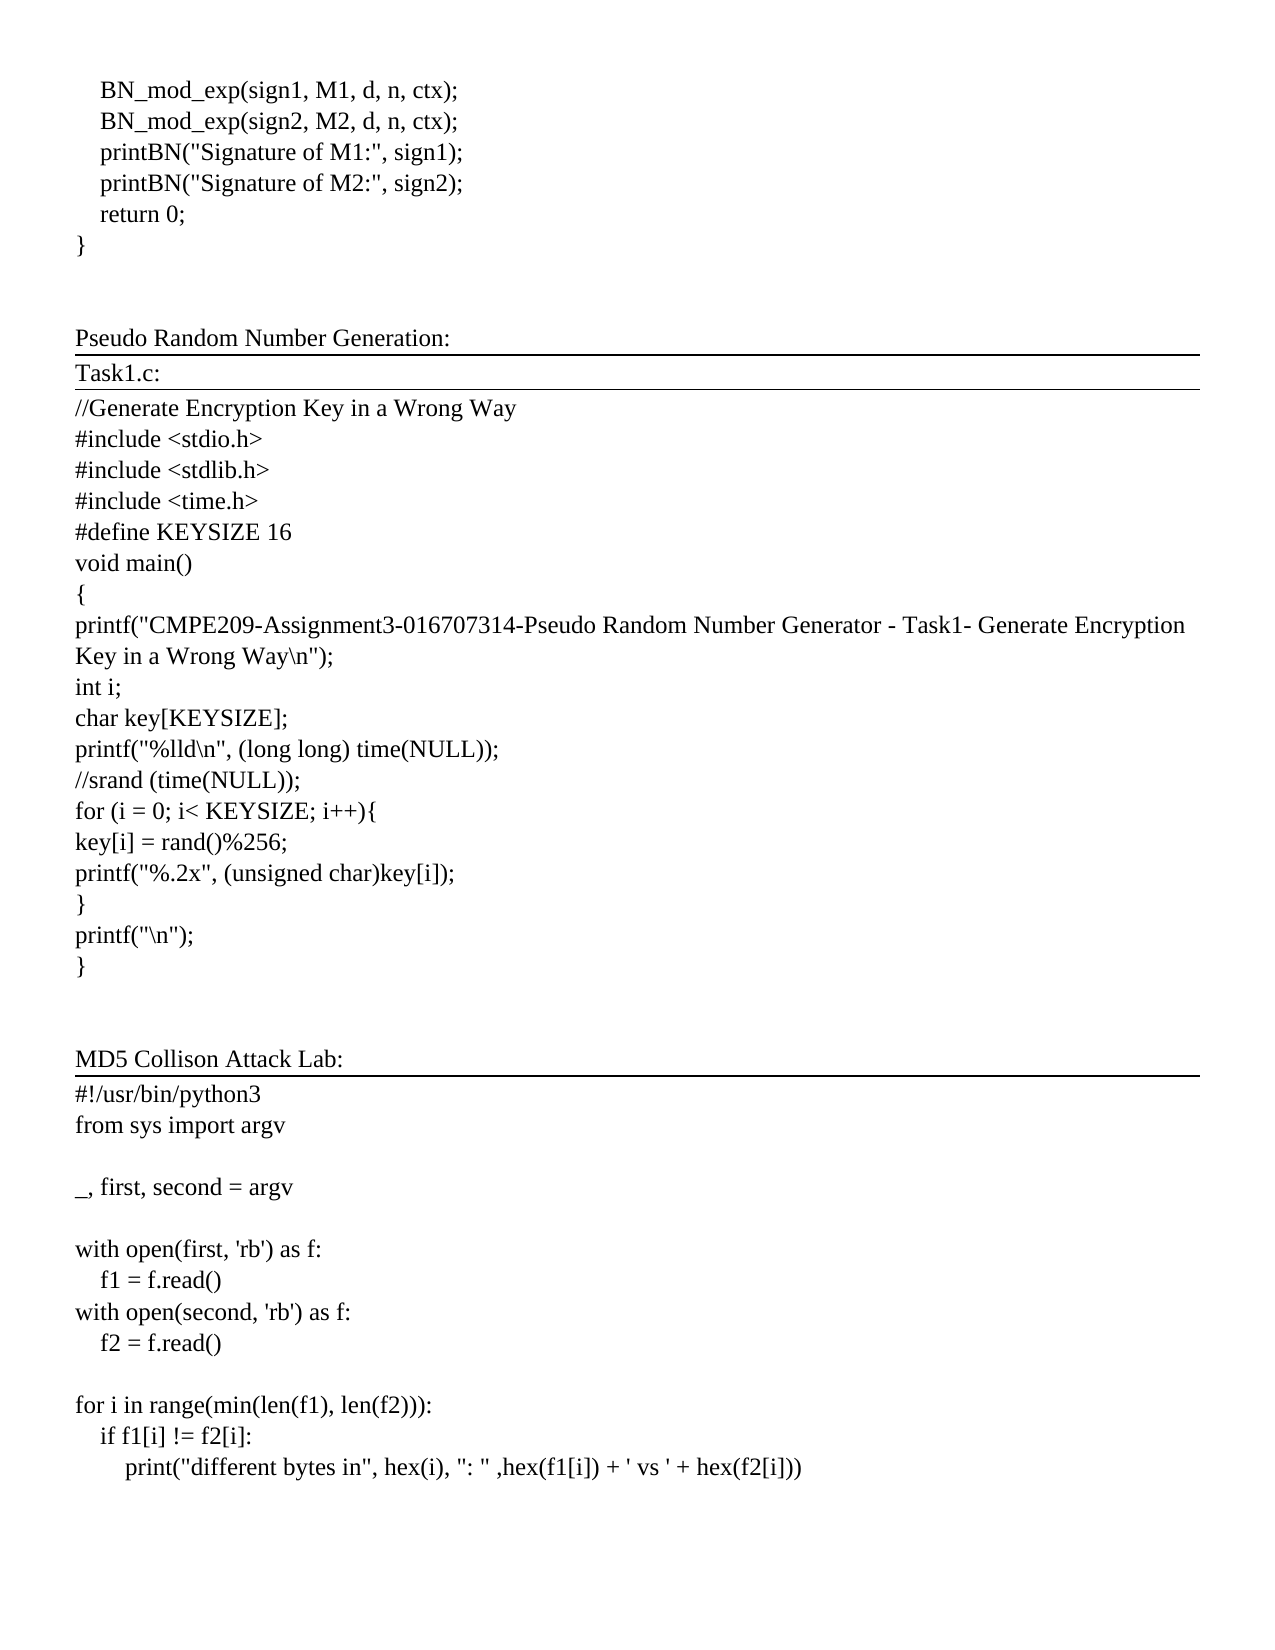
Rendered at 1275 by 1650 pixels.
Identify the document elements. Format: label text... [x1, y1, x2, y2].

list //Generate Encryption Key in a Wrong Way [75, 393, 1200, 421]
list printf("\n"); [75, 920, 1200, 949]
list printBN("Signature of M1:", sign1); [75, 137, 1200, 166]
list } [75, 951, 1200, 980]
list _, first, second = argv [75, 1172, 1200, 1201]
list with open(first, 'rb') as f: [75, 1234, 1200, 1263]
list BN_mod_exp(sign1, M1, d, n, ctx); [75, 75, 1200, 104]
list return 0; [75, 199, 1200, 228]
list #include <stdlib.h> [75, 455, 1200, 483]
list printBN("Signature of M2:", sign2); [75, 168, 1200, 197]
list from sys import argv [75, 1110, 1200, 1139]
list printf("%.2x", (unsigned char)key[i]); [75, 858, 1200, 887]
list } [75, 230, 1200, 259]
list } [75, 889, 1200, 918]
list { [75, 579, 1200, 608]
list f1 = f.read() [75, 1266, 1200, 1294]
list for (i = 0; i< KEYSIZE; i++){ [75, 796, 1200, 825]
list //srand (time(NULL)); [75, 765, 1200, 794]
list BN_mod_exp(sign2, M2, d, n, ctx); [75, 106, 1200, 135]
list int i; [75, 672, 1200, 701]
list key[i] = rand()%256; [75, 827, 1200, 856]
list with open(second, 'rb') as f: [75, 1297, 1200, 1325]
list #include <time.h> [75, 486, 1200, 514]
list if f1[i] != f2[i]: [75, 1421, 1200, 1449]
list print("different bytes in", hex(i), ": " ,hex(f1[i]) + ' vs ' + hex(f2[i])) [75, 1452, 1200, 1481]
list f2 = f.read() [75, 1328, 1200, 1356]
list #define KEYSIZE 16 [75, 517, 1200, 546]
list printf("%lld\n", (long long) time(NULL)); [75, 734, 1200, 763]
list MD5 Collison Attack Lab: [75, 1044, 1200, 1075]
list #include <stdio.h> [75, 424, 1200, 452]
list Pseudo Random Number Generation: [75, 323, 1200, 352]
list for i in range(min(len(f1), len(f2))): [75, 1390, 1200, 1418]
list void main() [75, 548, 1200, 577]
list #!/usr/bin/python3 [75, 1079, 1200, 1108]
list Task1.c: [75, 356, 1200, 389]
list printf("CMPE209-Assignment3-016707314-Pseudo Random Number Generator - Task1- Generate Encryption Key in a Wrong Way\n"); [75, 610, 1200, 670]
list char key[KEYSIZE]; [75, 703, 1200, 732]
